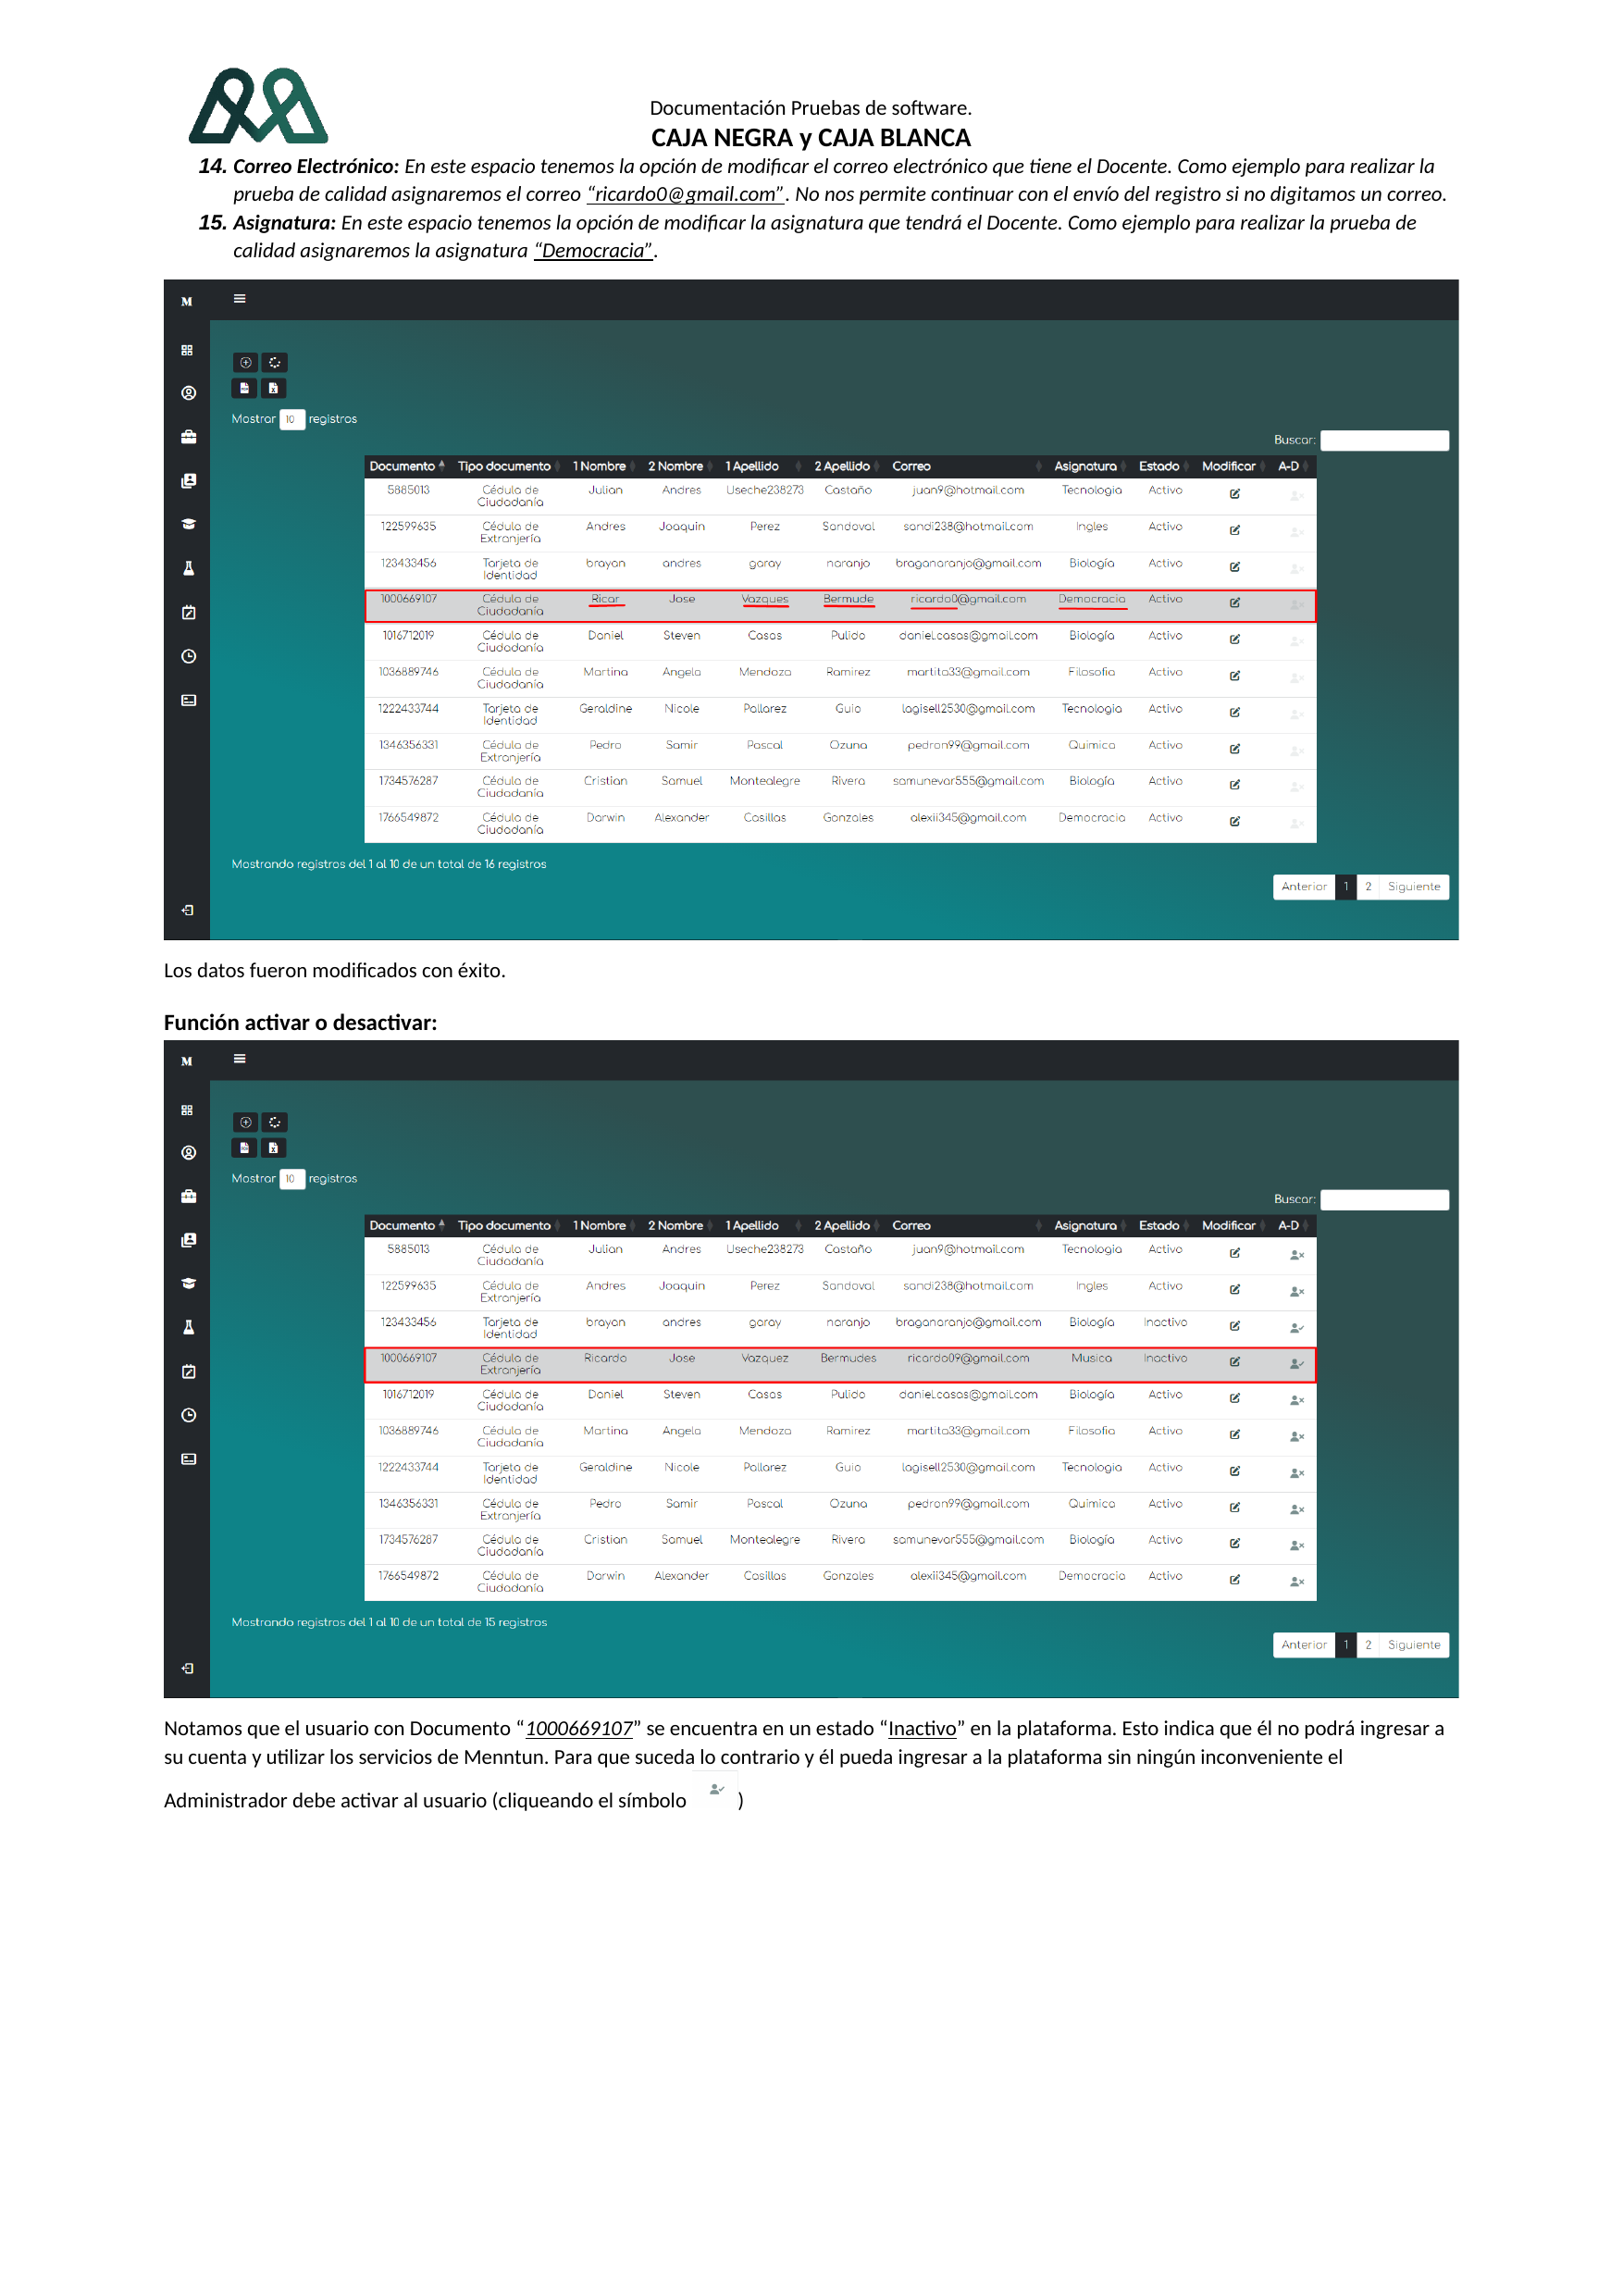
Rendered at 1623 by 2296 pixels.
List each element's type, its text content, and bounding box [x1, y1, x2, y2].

picture [164, 279, 1459, 940]
picture [692, 1770, 738, 1808]
list Correo Electrónico: En este espacio tenemos la opción de modificar el correo electrónico que tiene el Docente. Como ejemplo para realizar la prueba de calidad asignaremos el correo “ricardo0@gmail.com”. No nos permite continuar con el envío del registro si no digitamos un correo. [198, 153, 1459, 207]
text Los datos fueron modificados con éxito. [164, 957, 1459, 983]
picture [188, 67, 329, 143]
subtitle Función activar o desactivar: [164, 1008, 1459, 1036]
text Notamos que el usuario con Documento “1000669107” se encuentra en un estado “Inactivo” en la plataforma. Esto indica que él no podrá ingresar a su cuenta y utilizar los servicios de Menntun. Para que suceda lo contrario y él pueda ingresar a la plataforma sin ningún inconveniente el Administrador debe activar al usuario (cliqueando el símbolo ) [164, 1715, 1459, 1814]
picture [164, 1040, 1459, 1698]
list Asignatura: En este espacio tenemos la opción de modificar la asignatura que tendrá el Docente. Como ejemplo para realizar la prueba de calidad asignaremos la asignatura “Democracia”. [198, 209, 1459, 263]
